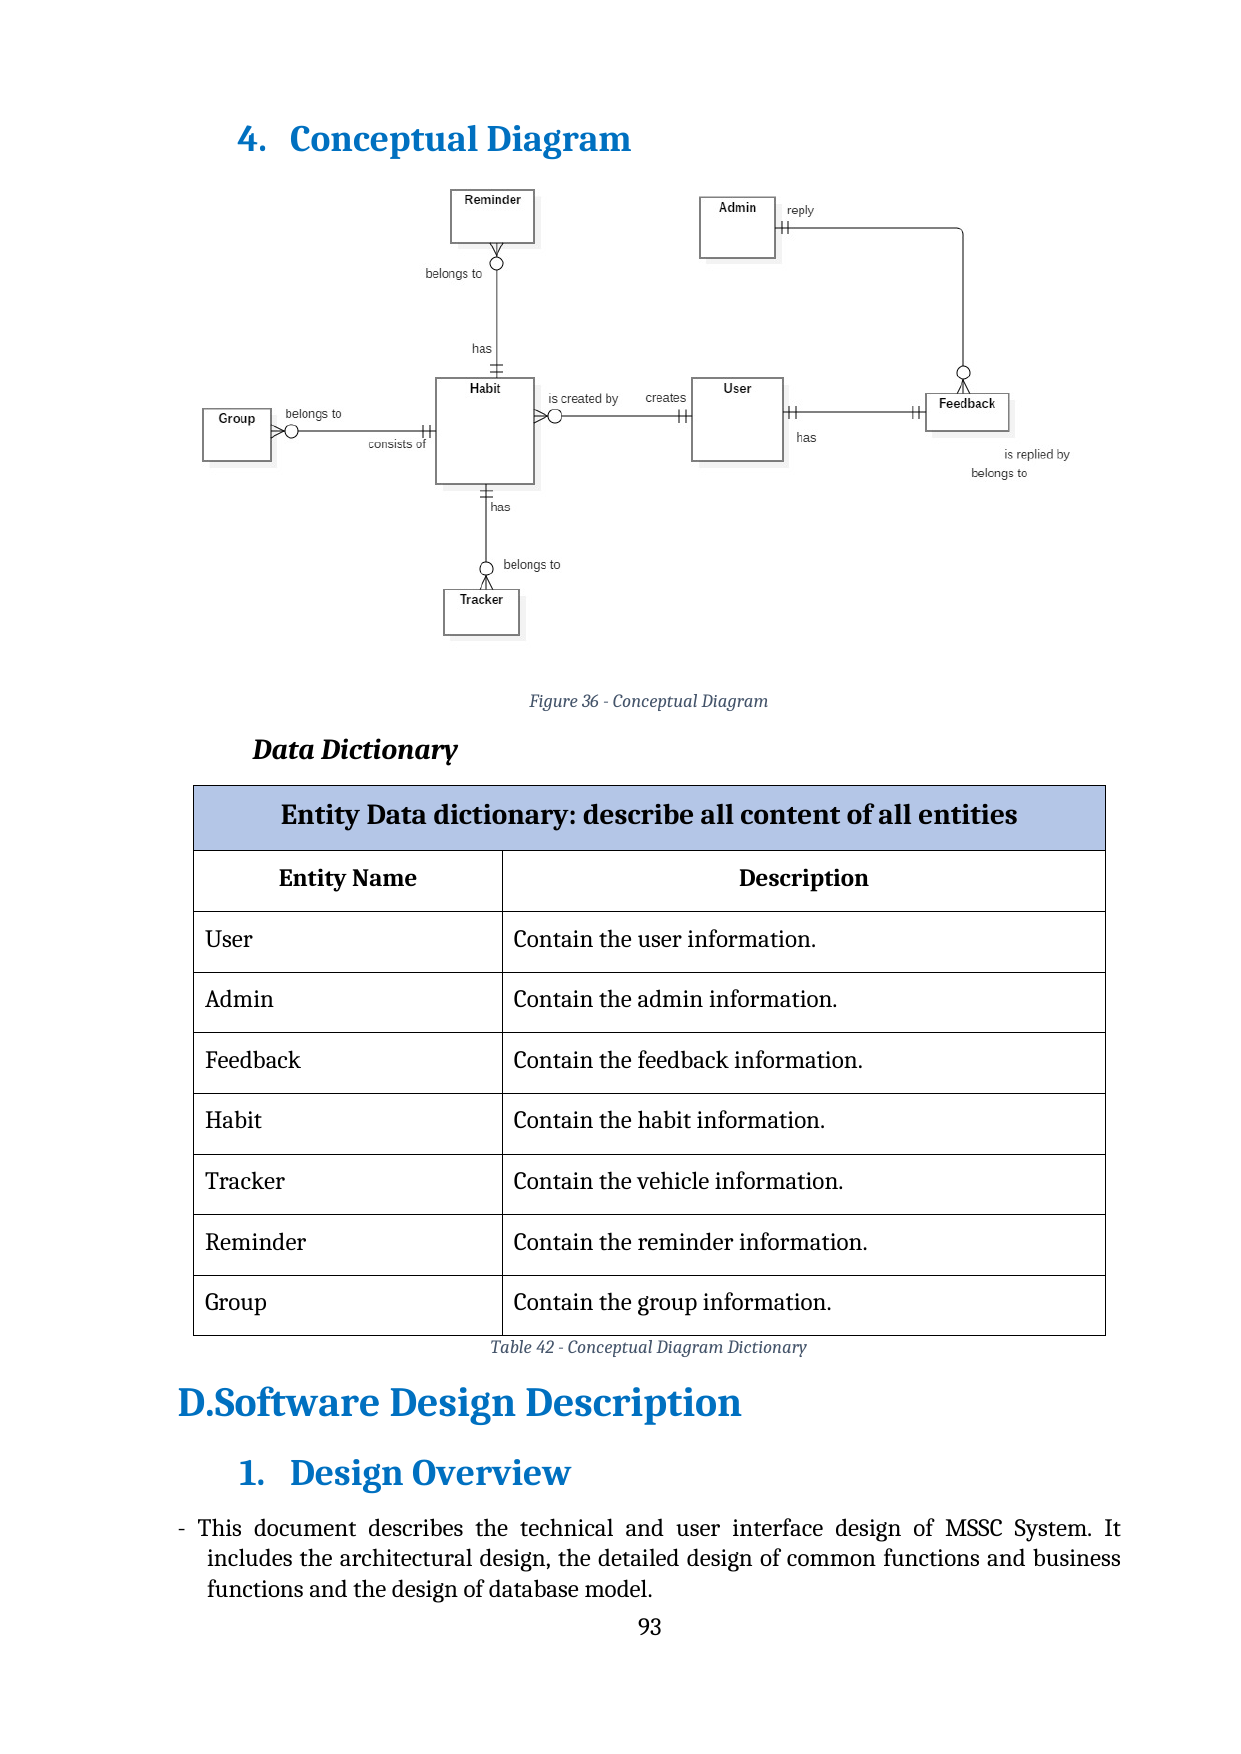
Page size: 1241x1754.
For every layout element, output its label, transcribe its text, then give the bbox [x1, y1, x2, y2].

table_cell Habit [194, 1094, 502, 1153]
table_cell User [194, 912, 502, 972]
list Design Overview [252, 1452, 1122, 1495]
table_cell Reminder [194, 1215, 502, 1275]
text - This document describes the technical and user interface design of MSSC System. It includes the architectural design, the detailed design of common functions and business functions and the design of database model. [177, 1514, 1122, 1603]
list Data Dictionary [252, 733, 1122, 766]
table_cell Admin [194, 973, 502, 1032]
table_cell Contain the reminder information. [503, 1215, 1105, 1275]
table_cell Contain the user information. [503, 912, 1105, 972]
text Conceptual Diagram [252, 118, 1122, 161]
text Table 42 - Conceptual Diagram Dictionary [177, 1336, 1122, 1358]
table_cell Contain the vehicle information. [503, 1155, 1105, 1214]
table_cell Contain the feedback information. [503, 1033, 1105, 1093]
table_cell Contain the admin information. [503, 973, 1105, 1032]
table_header Entity Data dictionary: describe all content of all entities [194, 786, 1105, 850]
table_cell Group [194, 1276, 502, 1335]
table_cell Entity Name [194, 851, 502, 911]
list Software Design Description [177, 1379, 1122, 1427]
table_cell Contain the habit information. [503, 1094, 1105, 1153]
picture [193, 180, 1106, 672]
table_cell Feedback [194, 1033, 502, 1093]
table_cell Contain the group information. [503, 1276, 1105, 1335]
table_cell Tracker [194, 1155, 502, 1214]
table_cell Description [503, 851, 1105, 911]
